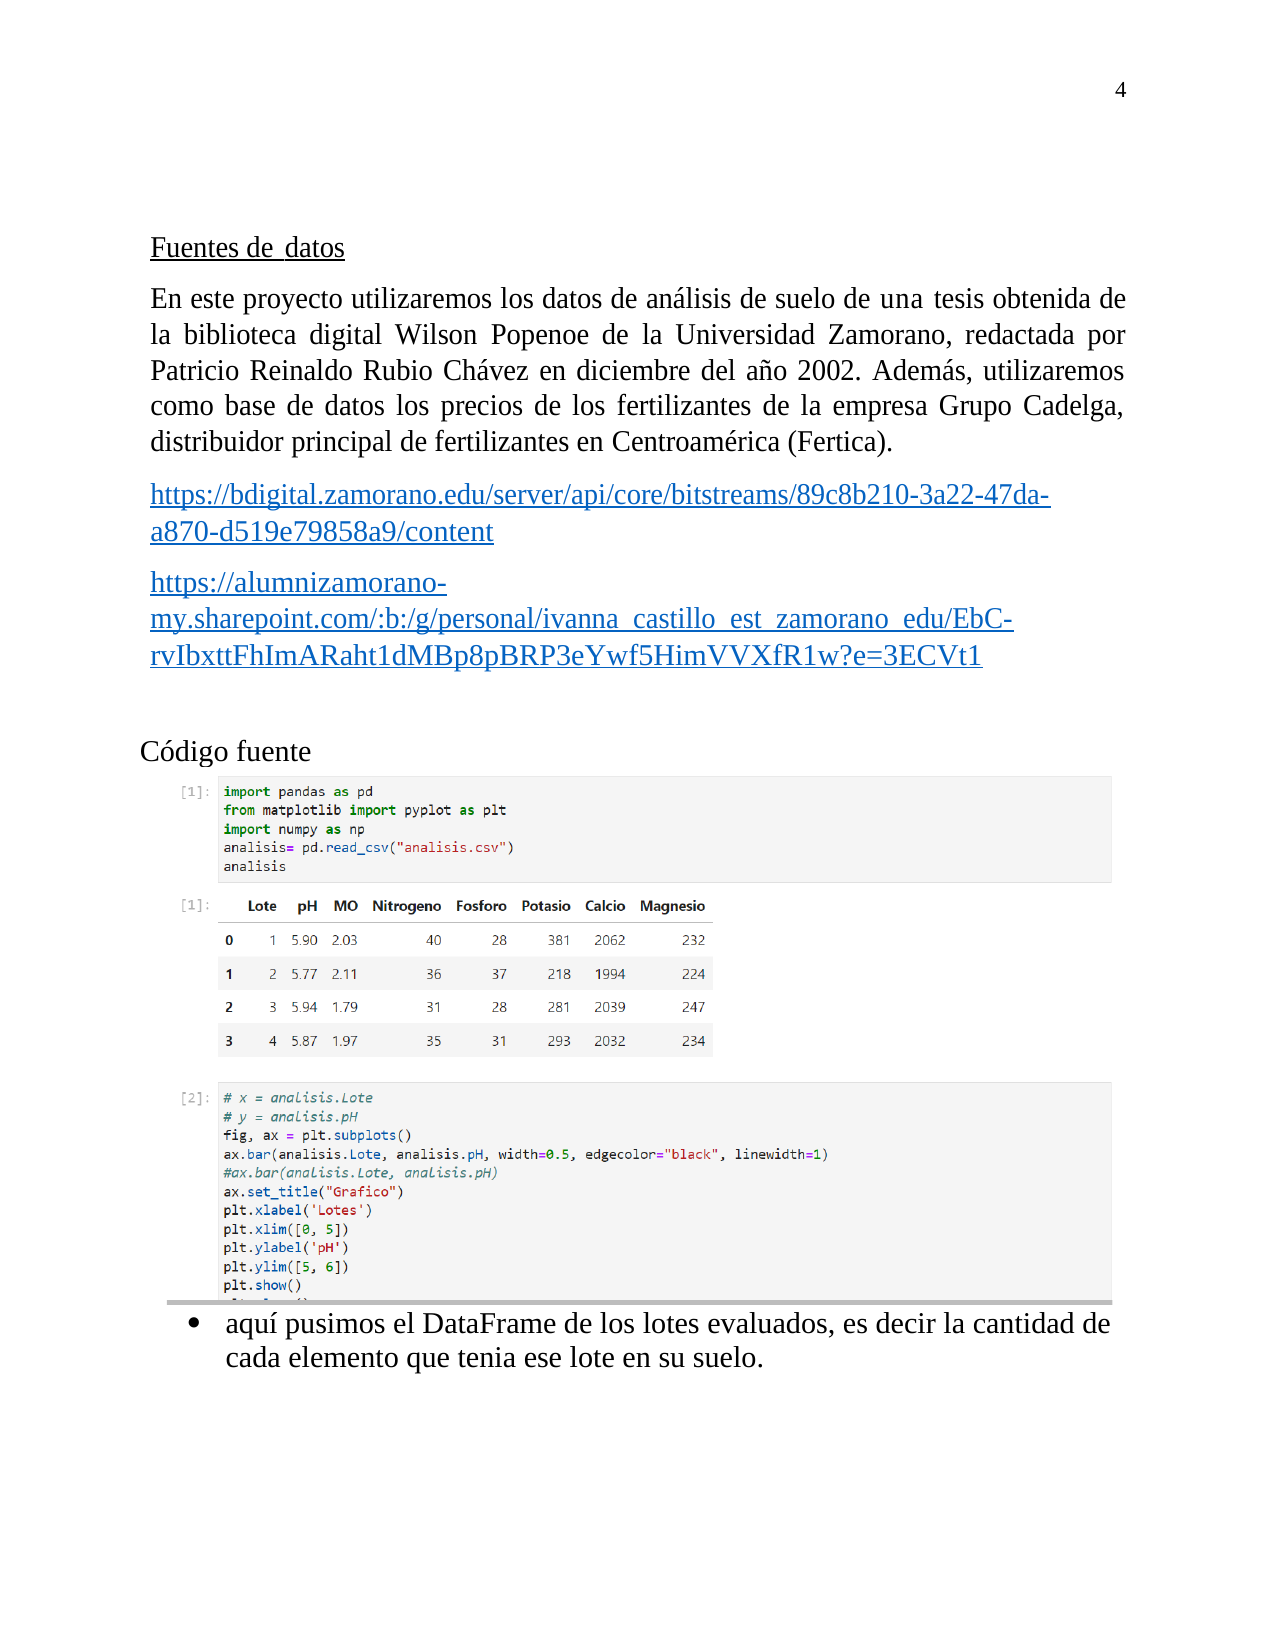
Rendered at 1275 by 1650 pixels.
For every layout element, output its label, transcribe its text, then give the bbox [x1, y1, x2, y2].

picture [166, 767, 1113, 1305]
list aquí pusimos el DataFrame de los lotes evaluados, es decir la cantidad de cada elemento que tenia ese lote en su suelo. [188, 1305, 1139, 1374]
text Fuentes de datos [150, 229, 1139, 264]
text Código fuente [139, 733, 1139, 767]
text En este proyecto utilizaremos los datos de análisis de suelo de una tesis obtenida de la biblioteca digital Wilson Popenoe de la Universidad Zamorano, redactada por Patricio Reinaldo Rubio Chávez en diciembre del año 2002. Además, utilizaremos como base de datos los precios de los fertilizantes de la empresa Grupo Cadelga, distribuidor principal de fertilizantes en Centroamérica (Fertica). [150, 281, 1127, 458]
text https://bdigital.zamorano.edu/server/api/core/bitstreams/89c8b210-3a22-47da- a870-d519e79858a9/content [150, 477, 1073, 548]
text https://alumnizamorano- my.sharepoint.com/:b:/g/personal/ivanna_castillo_est_zamorano_edu/EbC- rvIbxttFhImARaht1dMBp8pBRP3eYwf5HimVVXfR1w?e=3ECVt1 [150, 564, 1037, 671]
